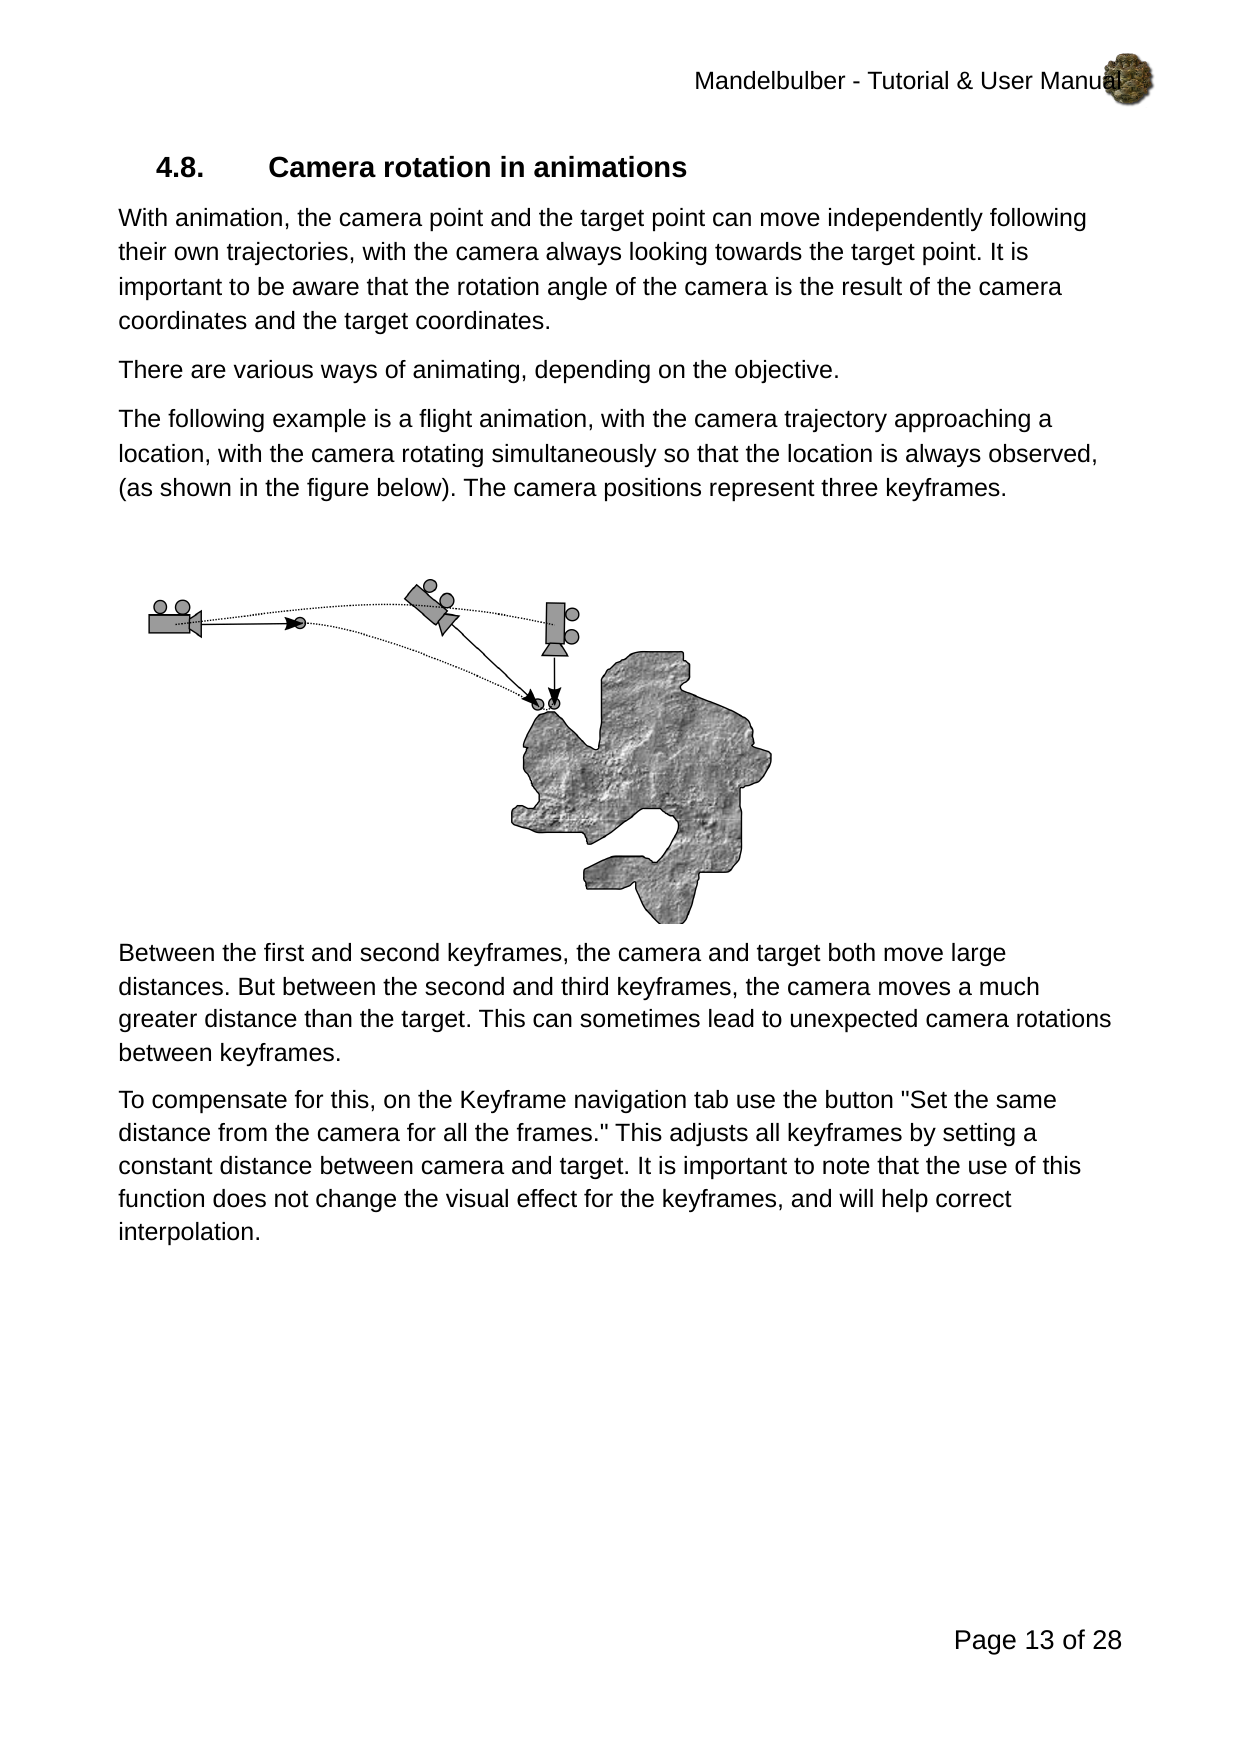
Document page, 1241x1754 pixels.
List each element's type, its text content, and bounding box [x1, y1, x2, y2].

text There are various ways of animating, depending on the objective. [118, 355, 1122, 384]
picture [118, 534, 794, 924]
text To compensate for this, on the Keyframe navigation tab use the button "Set the same distance from the camera for all the frames." This adjusts all keyframes by setting a constant distance between camera and target. It is important to note that the use of this function does not change the visual effect for the keyframes, and will help correct interpolation. [118, 1085, 1122, 1246]
text Between the first and second keyframes, the camera and target both move large distances. But between the second and third keyframes, the camera moves a much greater distance than the target. This can sometimes lead to unexpected camera rotations between keyframes. [118, 938, 1122, 1066]
text With animation, the camera point and the target point can move independently following their own trajectories, with the camera always looking towards the target point. It is important to be aware that the rotation angle of the camera is the result of the camera coordinates and the target coordinates. [118, 203, 1122, 335]
picture [1099, 51, 1156, 108]
text The following example is a flight animation, with the camera trajectory approaching a location, with the camera rotating simultaneously so that the location is always observed, (as shown in the figure below). The camera positions represent three keyframes. [118, 404, 1122, 502]
subtitle Camera rotation in animations [148, 150, 1122, 183]
